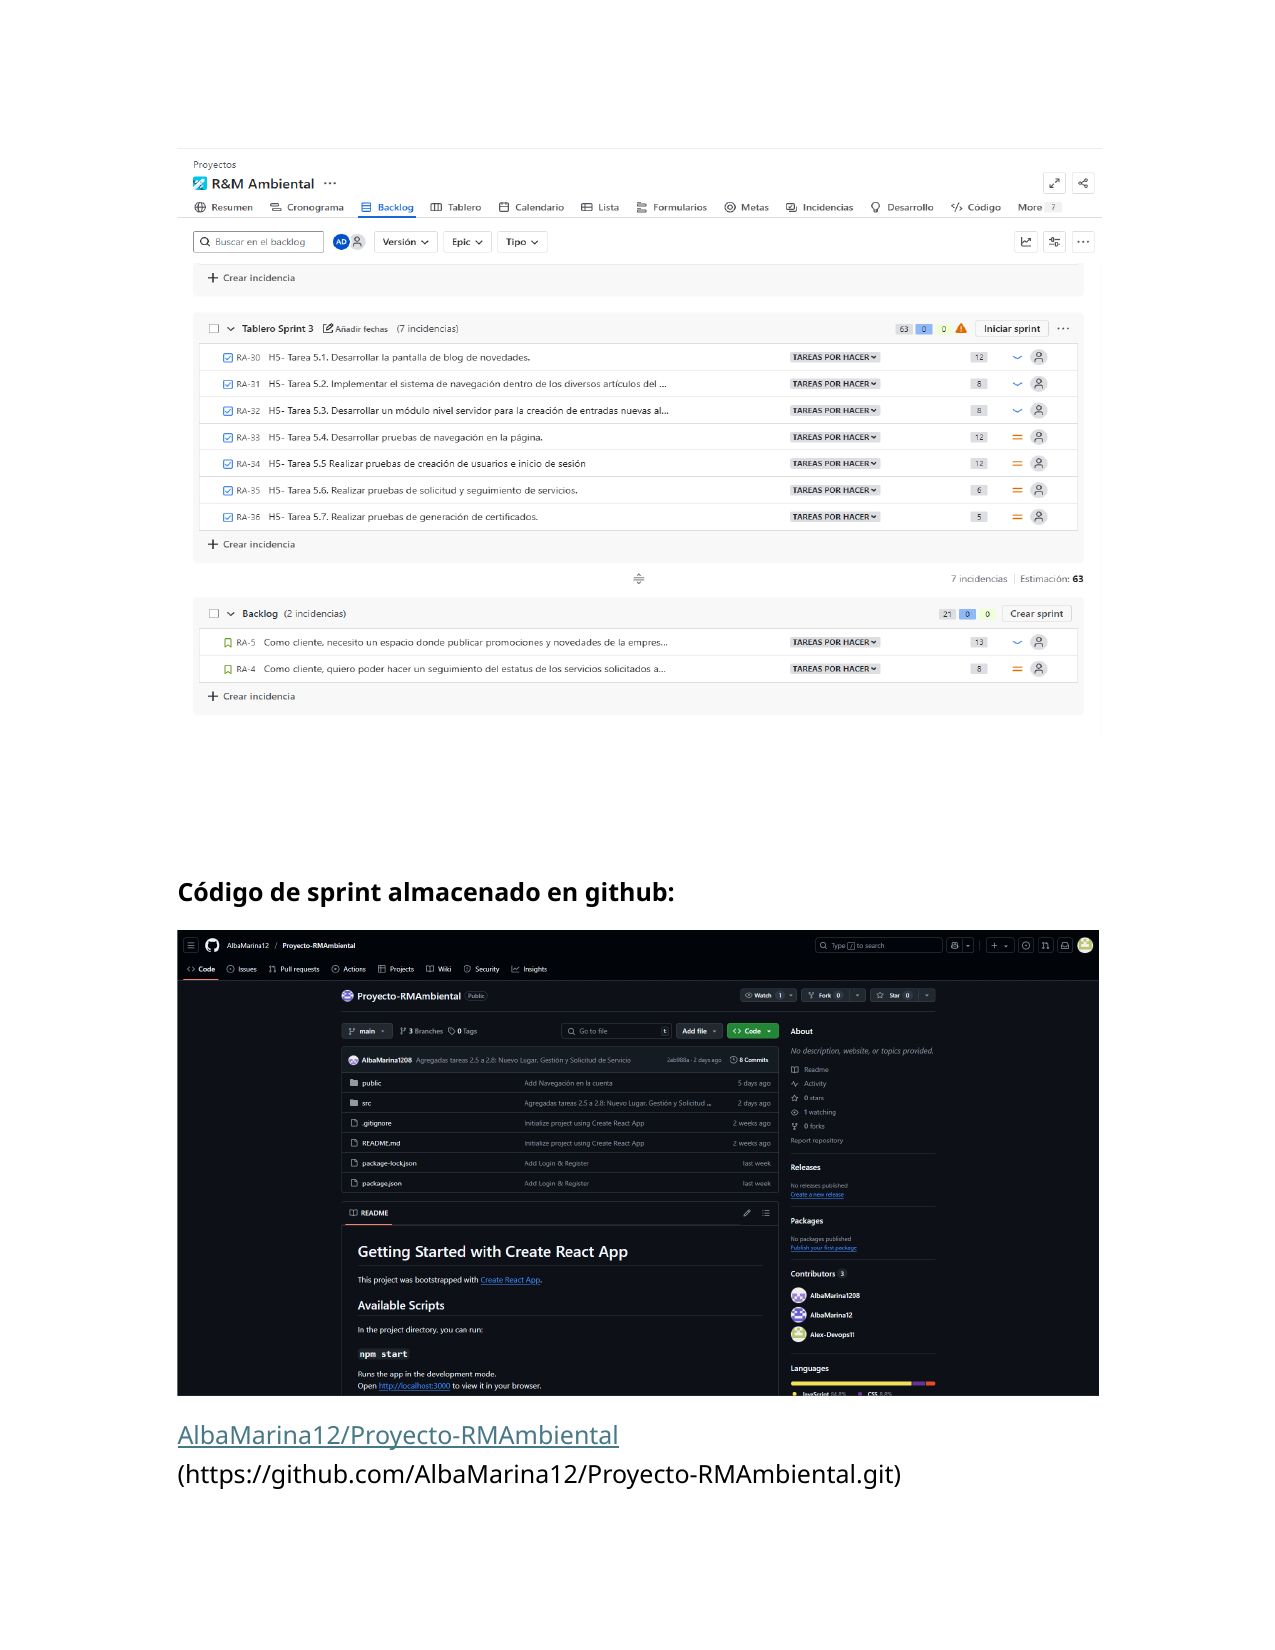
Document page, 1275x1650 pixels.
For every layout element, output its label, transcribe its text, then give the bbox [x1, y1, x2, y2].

picture [177, 147, 1102, 741]
text AlbaMarina12/Proyecto-RMAmbiental (https://github.com/AlbaMarina12/Proyecto-RMAmbiental.git) [177, 1418, 1098, 1491]
picture [177, 930, 1099, 1396]
text Código de sprint almacenado en github: [177, 874, 1098, 908]
